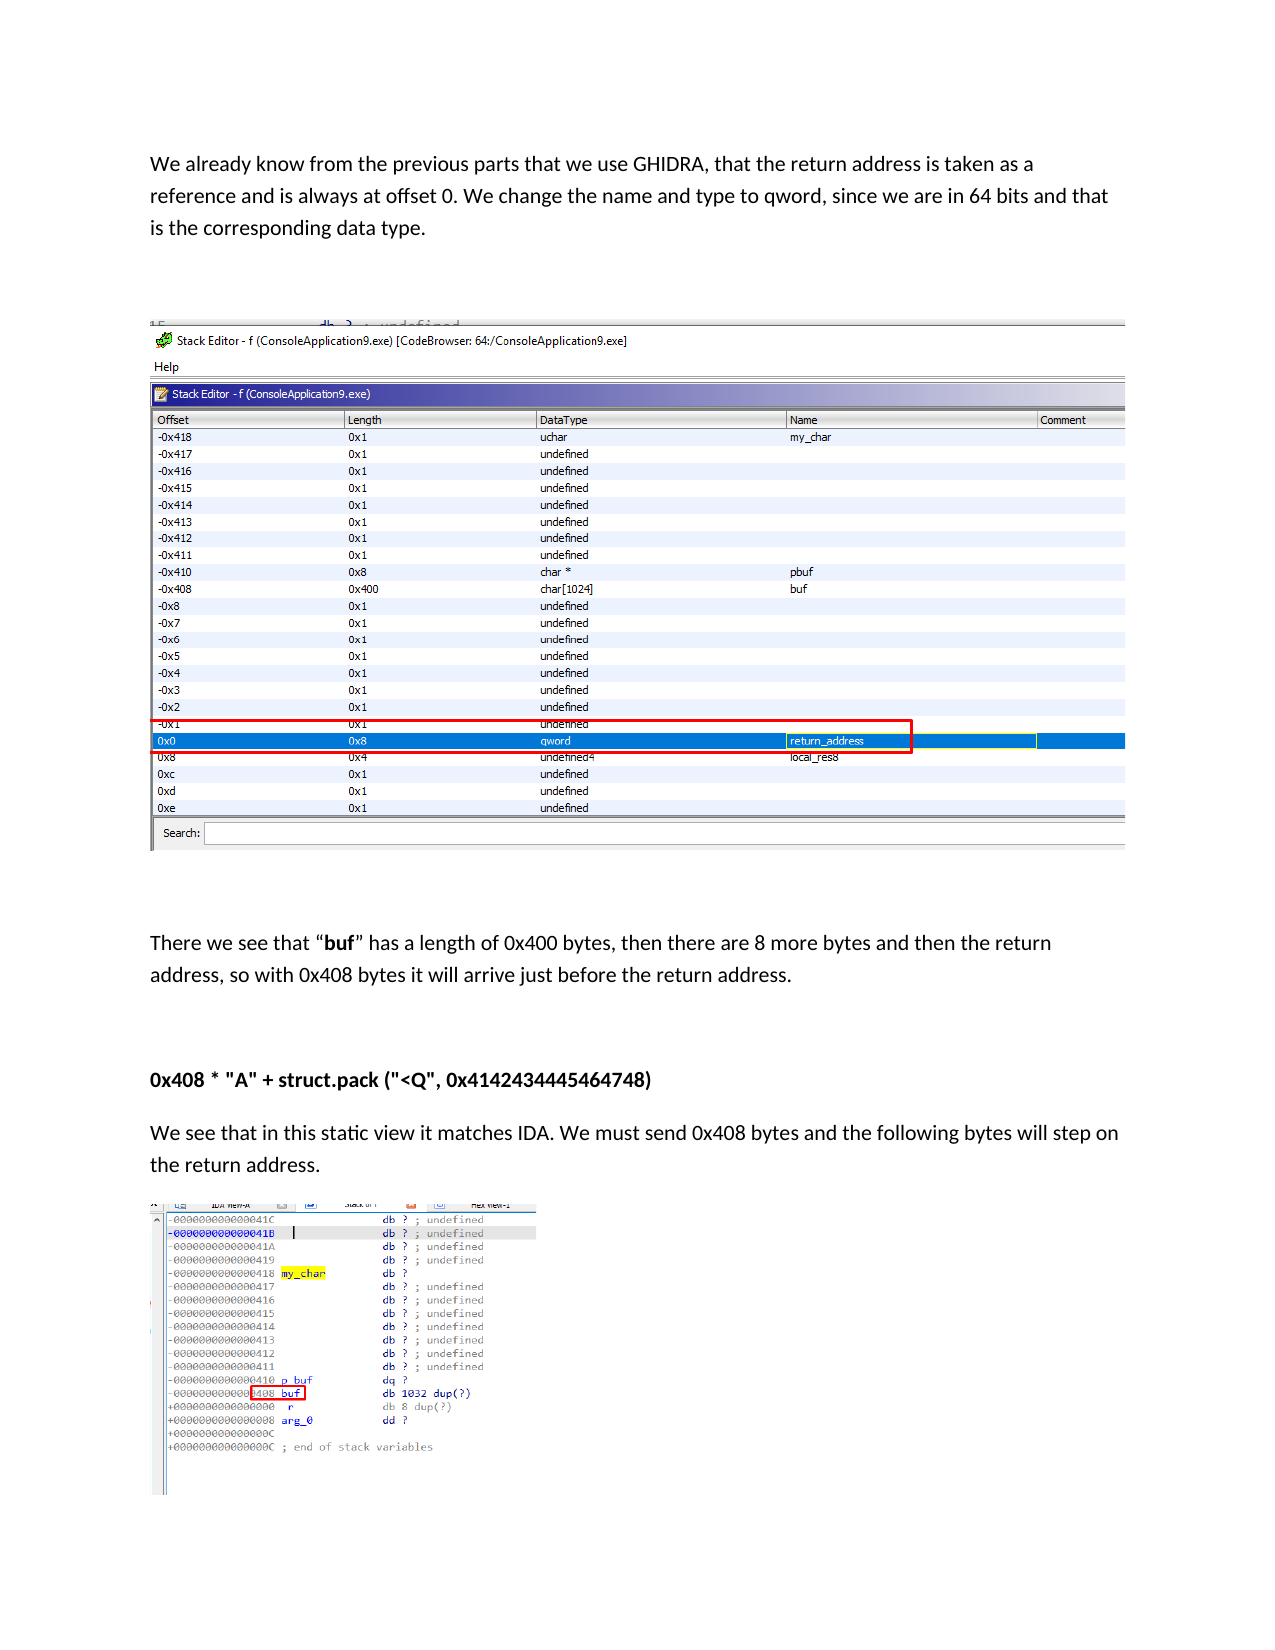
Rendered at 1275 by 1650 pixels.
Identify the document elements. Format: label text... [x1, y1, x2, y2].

text 0x408 * "A" + struct.pack ("<Q", 0x4142434445464748) [150, 1067, 1125, 1093]
text We see that in this static view it matches IDA. We must send 0x408 bytes and the following bytes will step on the return address. [150, 1119, 1125, 1178]
text There we see that “buf” has a length of 0x400 bytes, then there are 8 more bytes and then the return address, so with 0x408 bytes it will arrive just before the return address. [150, 929, 1125, 988]
text We already know from the previous parts that we use GHIDRA, that the return address is taken as a reference and is always at offset 0. We change the name and type to qword, since we are in 64 bits and that is the corresponding data type. [150, 150, 1125, 241]
picture [150, 319, 1125, 851]
picture [150, 1204, 537, 1495]
